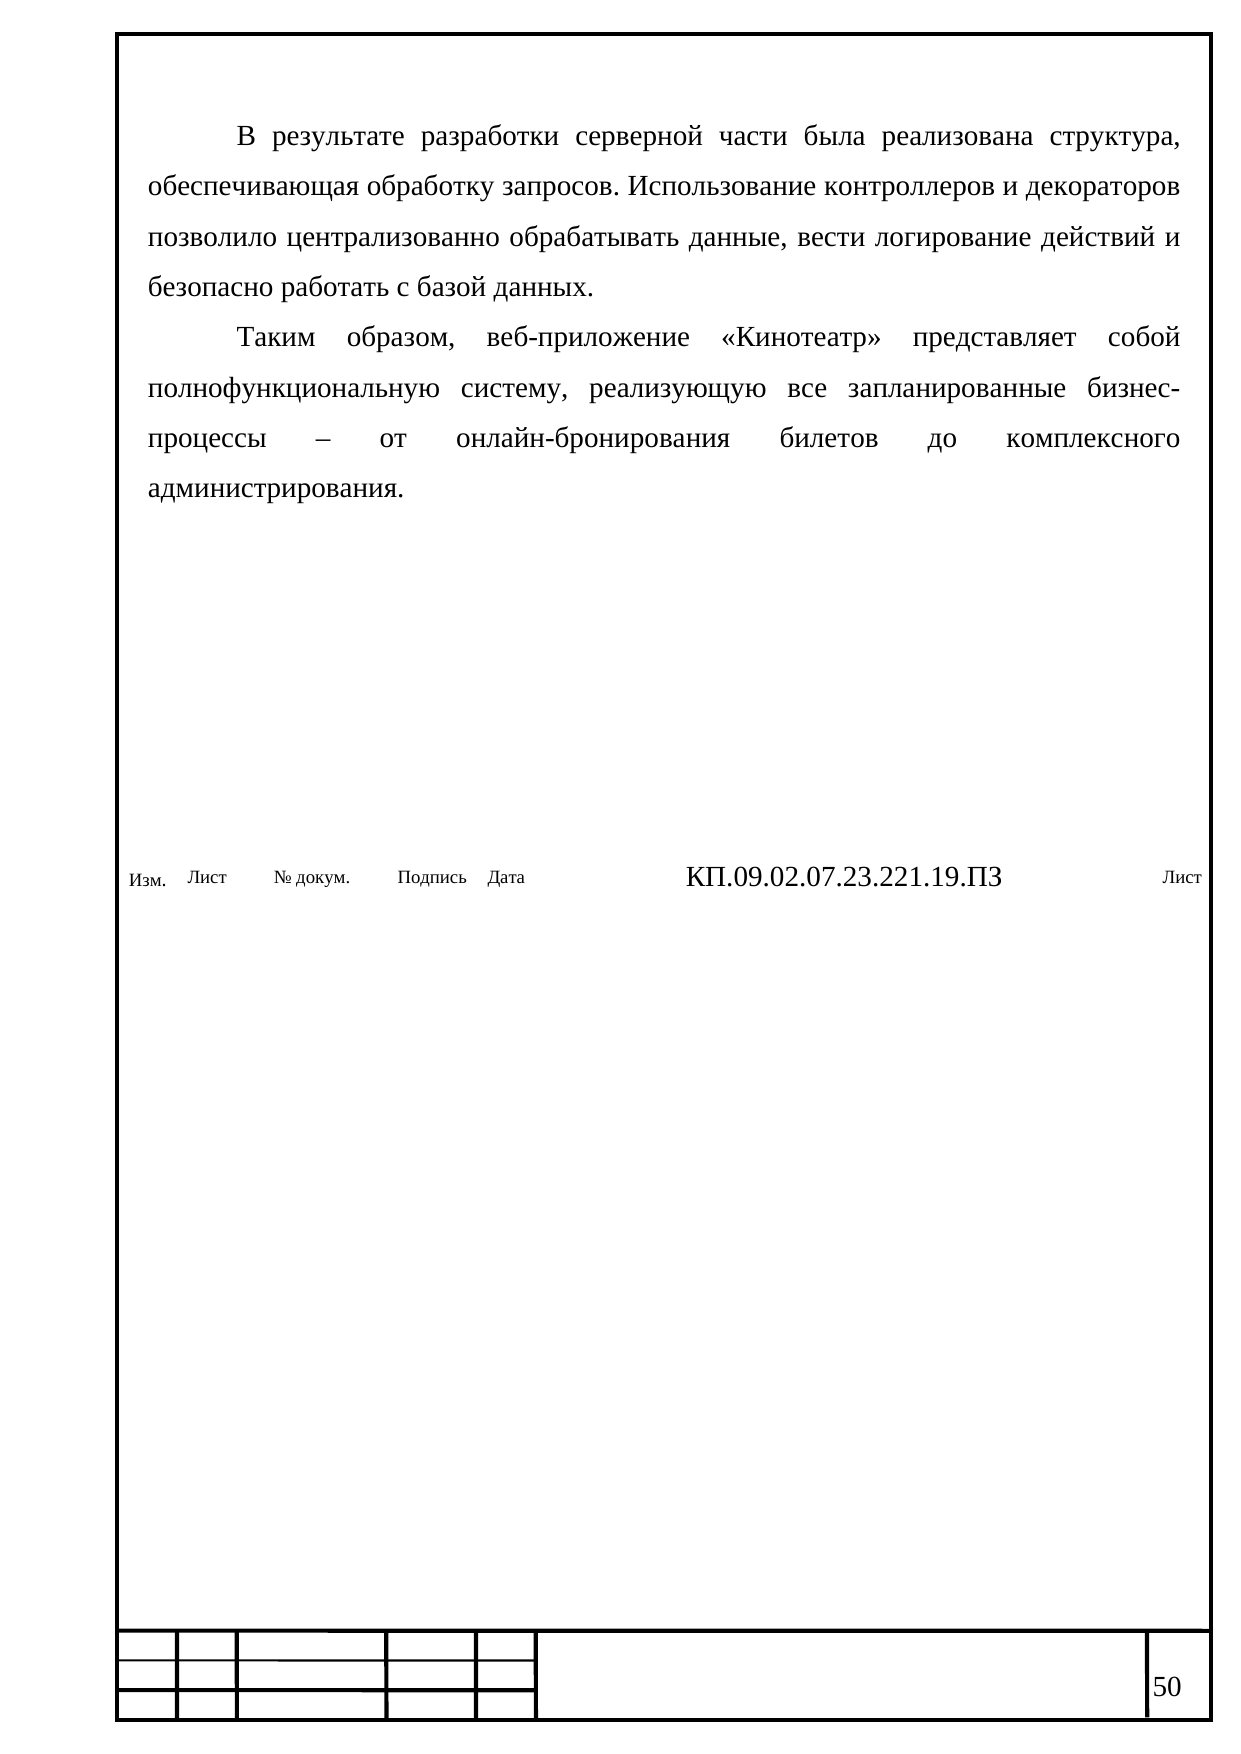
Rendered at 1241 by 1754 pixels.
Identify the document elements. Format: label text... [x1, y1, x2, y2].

text В результате разработки серверной части была реализована структура, обеспечивающая обработку запросов. Использование контроллеров и декораторов позволило централизованно обрабатывать данные, вести логирование действий и безопасно работать с базой данных. [148, 118, 1181, 303]
text Таким образом, веб-приложение «Кинотеатр» представляет собой полнофункциональную систему, реализующую все запланированные бизнес-процессы – от онлайн-бронирования билетов до комплексного администрирования. [148, 319, 1181, 504]
